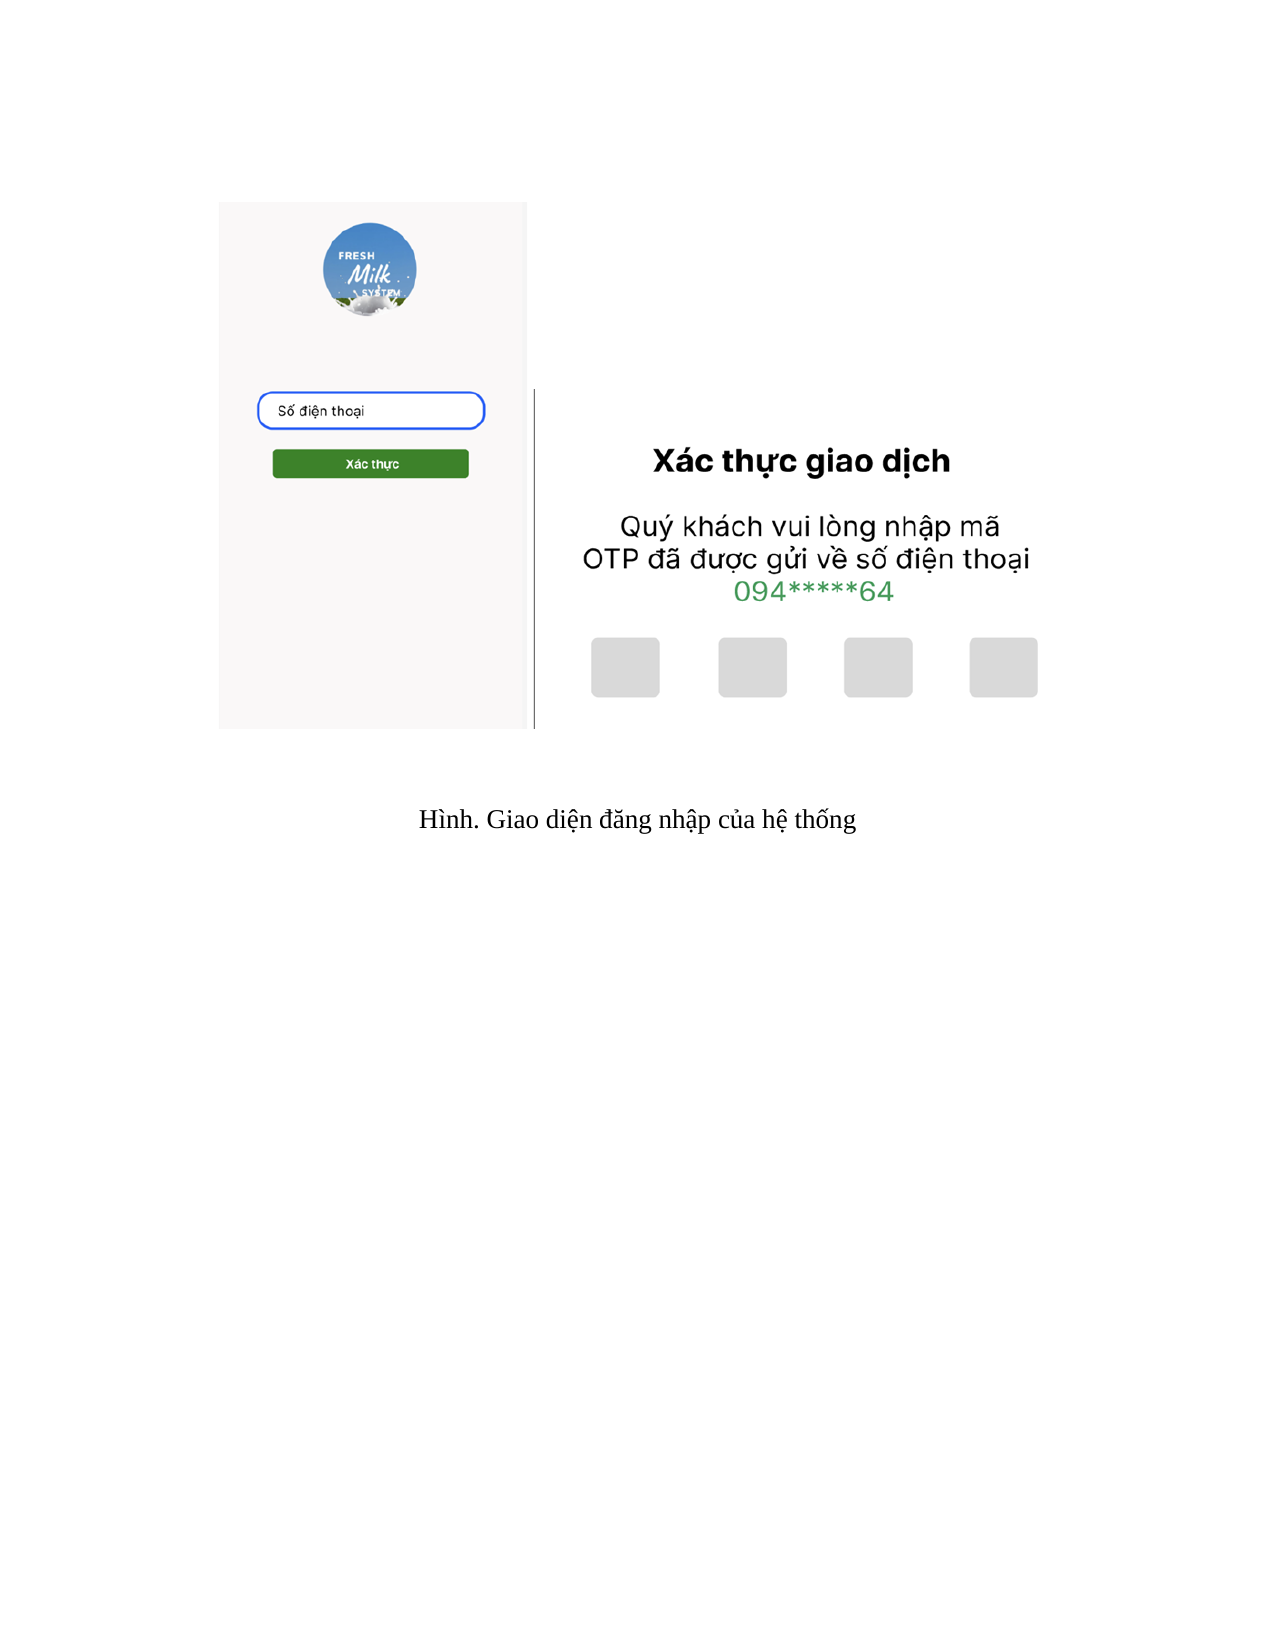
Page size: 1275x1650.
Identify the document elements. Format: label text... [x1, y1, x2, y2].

text Hình. Giao diện đăng nhập của hệ thống [150, 803, 1125, 834]
picture [533, 389, 1057, 729]
picture [218, 202, 528, 729]
